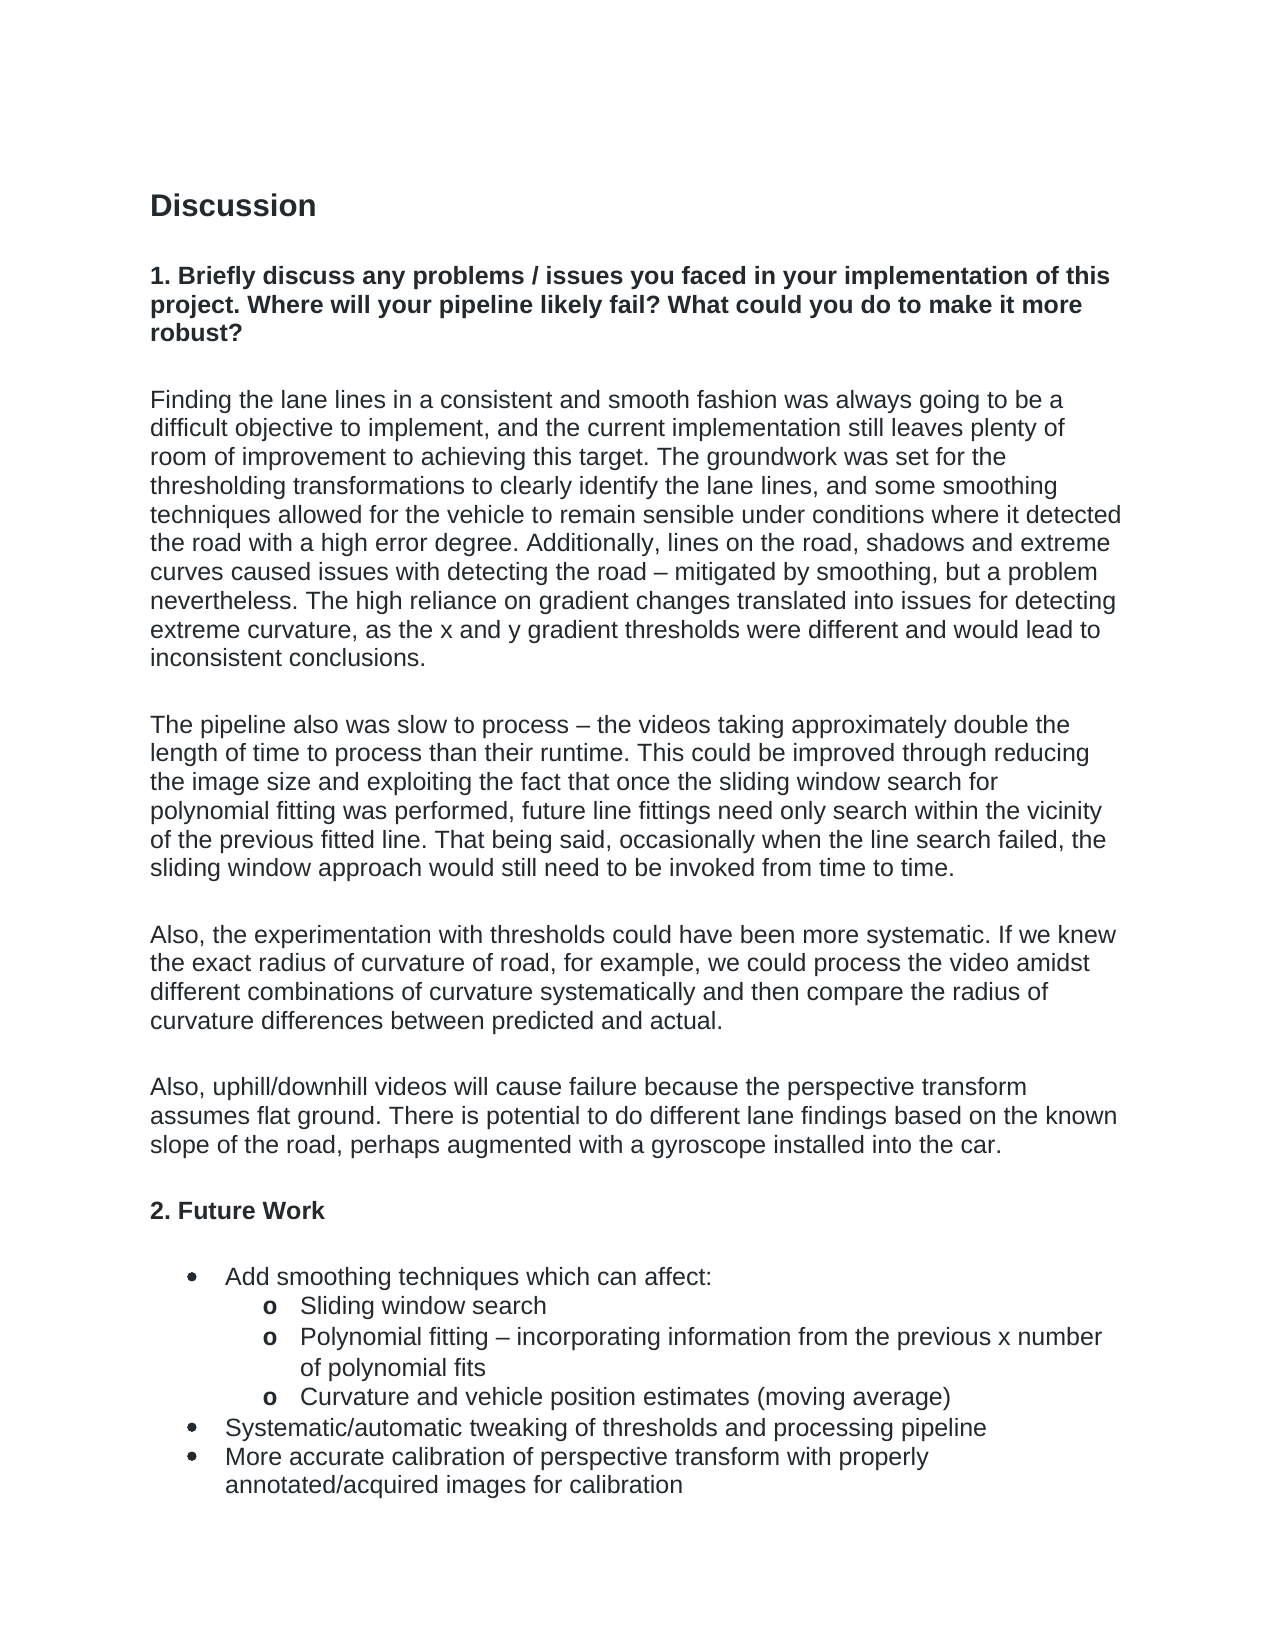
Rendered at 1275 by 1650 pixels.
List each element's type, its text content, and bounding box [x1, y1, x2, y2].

text The pipeline also was slow to process – the videos taking approximately double the length of time to process than their runtime. This could be improved through reducing the image size and exploiting the fact that once the sliding window search for polynomial fitting was performed, future line fittings need only search within the vicinity of the previous fitted line. That being said, occasionally when the line search failed, the sliding window approach would still need to be invoked from time to time. [150, 710, 1125, 882]
list Add smoothing techniques which can affect: [187, 1262, 1125, 1291]
text 2. Future Work [150, 1196, 1125, 1225]
text Also, uphill/downhill videos will cause failure because the perspective transform assumes flat ground. There is potential to do different lane findings based on the known slope of the road, perhaps augmented with a gyroscope installed into the car. [150, 1072, 1125, 1158]
list Sliding window search [262, 1291, 1125, 1322]
text 1. Briefly discuss any problems / issues you faced in your implementation of this project. Where will your pipeline likely fail? What could you do to make it more robust? [150, 261, 1125, 347]
list Polynomial fitting – incorporating information from the previous x number of polynomial fits [262, 1322, 1125, 1382]
text Discussion [150, 187, 1125, 223]
list More accurate calibration of perspective transform with properly annotated/acquired images for calibration [187, 1441, 1125, 1499]
text Finding the lane lines in a consistent and smooth fashion was always going to be a difficult objective to implement, and the current implementation still leaves plenty of room of improvement to achieving this target. The groundwork was set for the thresholding transformations to clearly identify the lane lines, and some smoothing techniques allowed for the vehicle to remain sensible under conditions where it detected the road with a high error degree. Additionally, lines on the road, shadows and extreme curves caused issues with detecting the road – mitigated by smoothing, but a problem nevertheless. The high reliance on gradient changes translated into issues for detecting extreme curvature, as the x and y gradient thresholds were different and would lead to inconsistent conclusions. [150, 385, 1125, 672]
list Curvature and vehicle position estimates (moving average) [262, 1382, 1125, 1413]
text Also, the experimentation with thresholds could have been more systematic. If we knew the exact radius of curvature of road, for example, we could process the video amidst different combinations of curvature systematically and then compare the radius of curvature differences between predicted and actual. [150, 920, 1125, 1035]
list Systematic/automatic tweaking of thresholds and processing pipeline [187, 1413, 1125, 1441]
